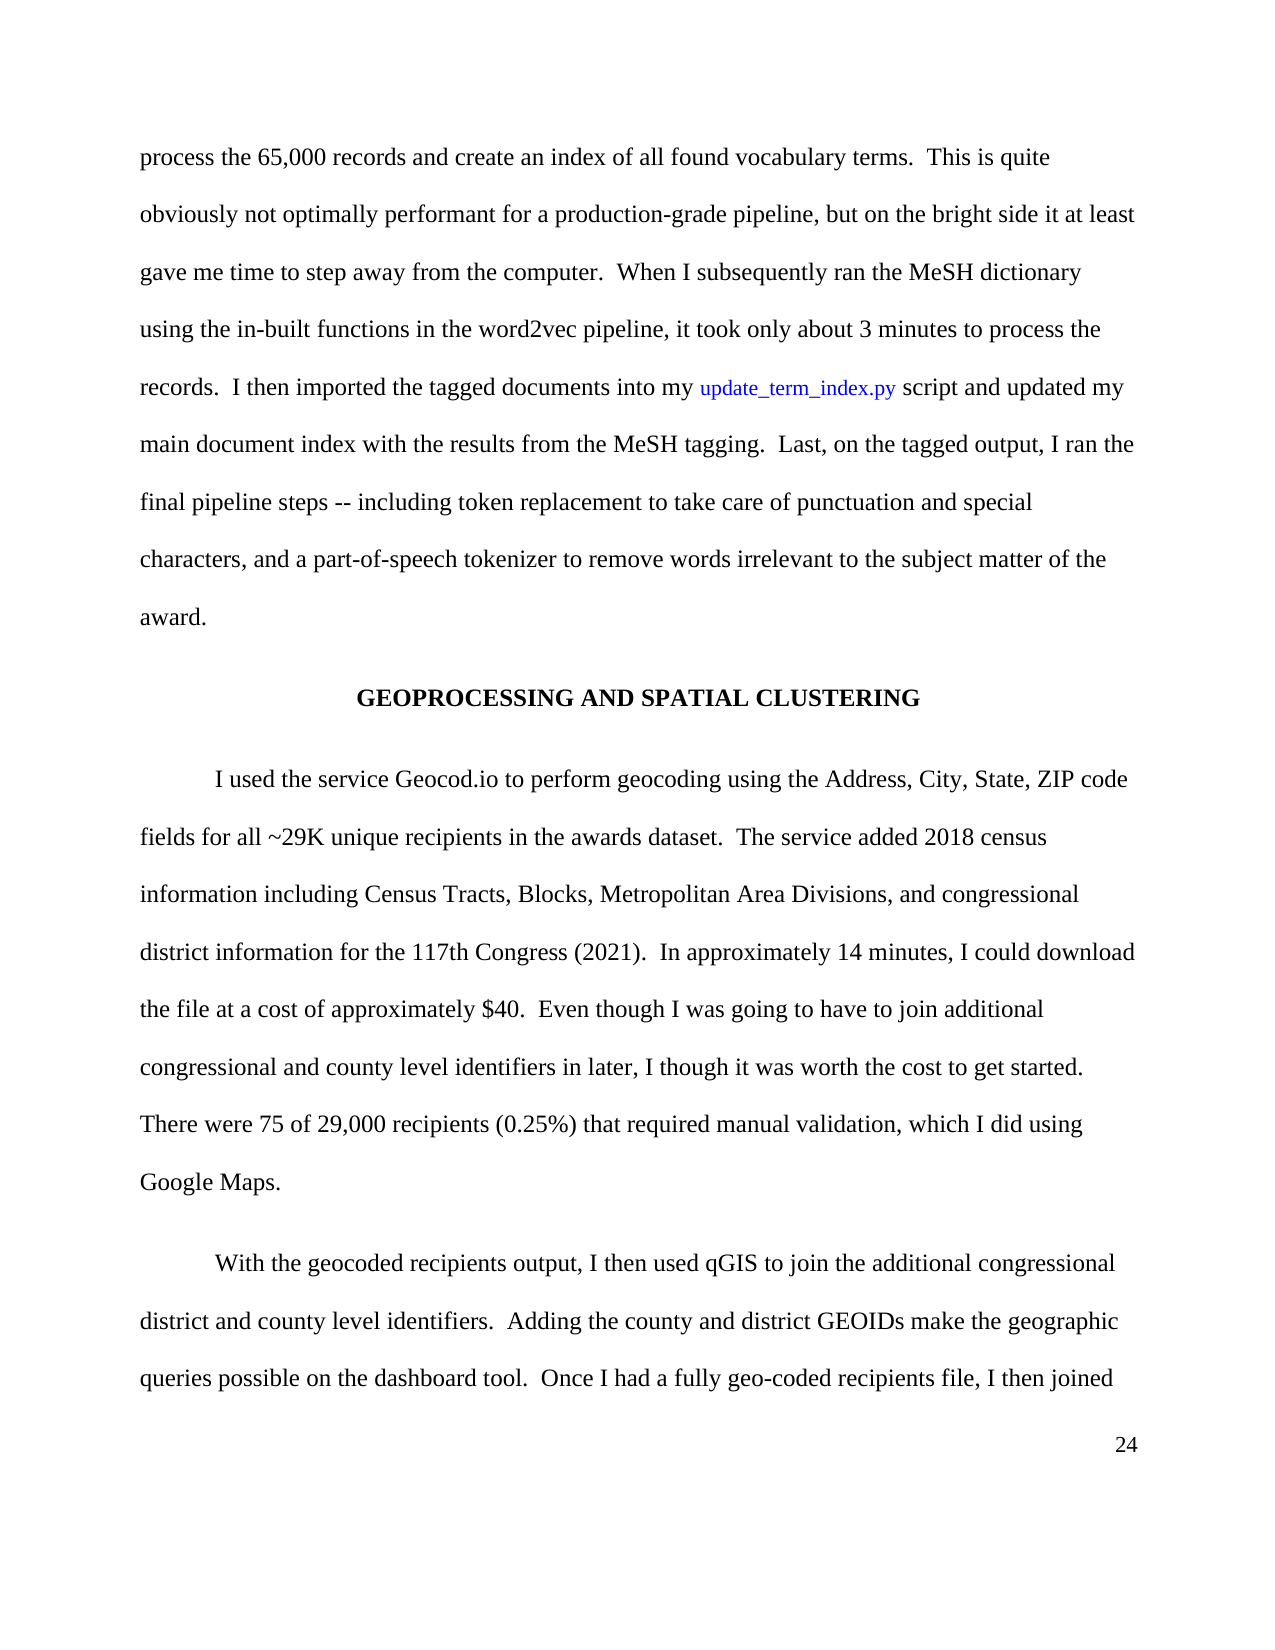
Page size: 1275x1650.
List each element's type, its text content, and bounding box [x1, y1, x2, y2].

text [139, 142, 1137, 630]
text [139, 1248, 1137, 1392]
subtitle GEOPROCESSING AND SPATIAL CLUSTERING [139, 683, 1137, 712]
text I used the service Geocod.io to perform geocoding using the Address, City, State, ZIP code fields for all ~29K unique recipients in the awards dataset. The service added 2018 census information including Census Tracts, Blocks, Metropolitan Area Divisions, and congressional district information for the 117th Congress (2021). In approximately 14 minutes, I could download the file at a cost of approximately $40. Even though I was going to have to join additional congressional and county level identifiers in later, I though it was worth the cost to get started. There were 75 of 29,000 recipients (0.25%) that required manual validation, which I did using Google Maps. [139, 764, 1137, 1196]
